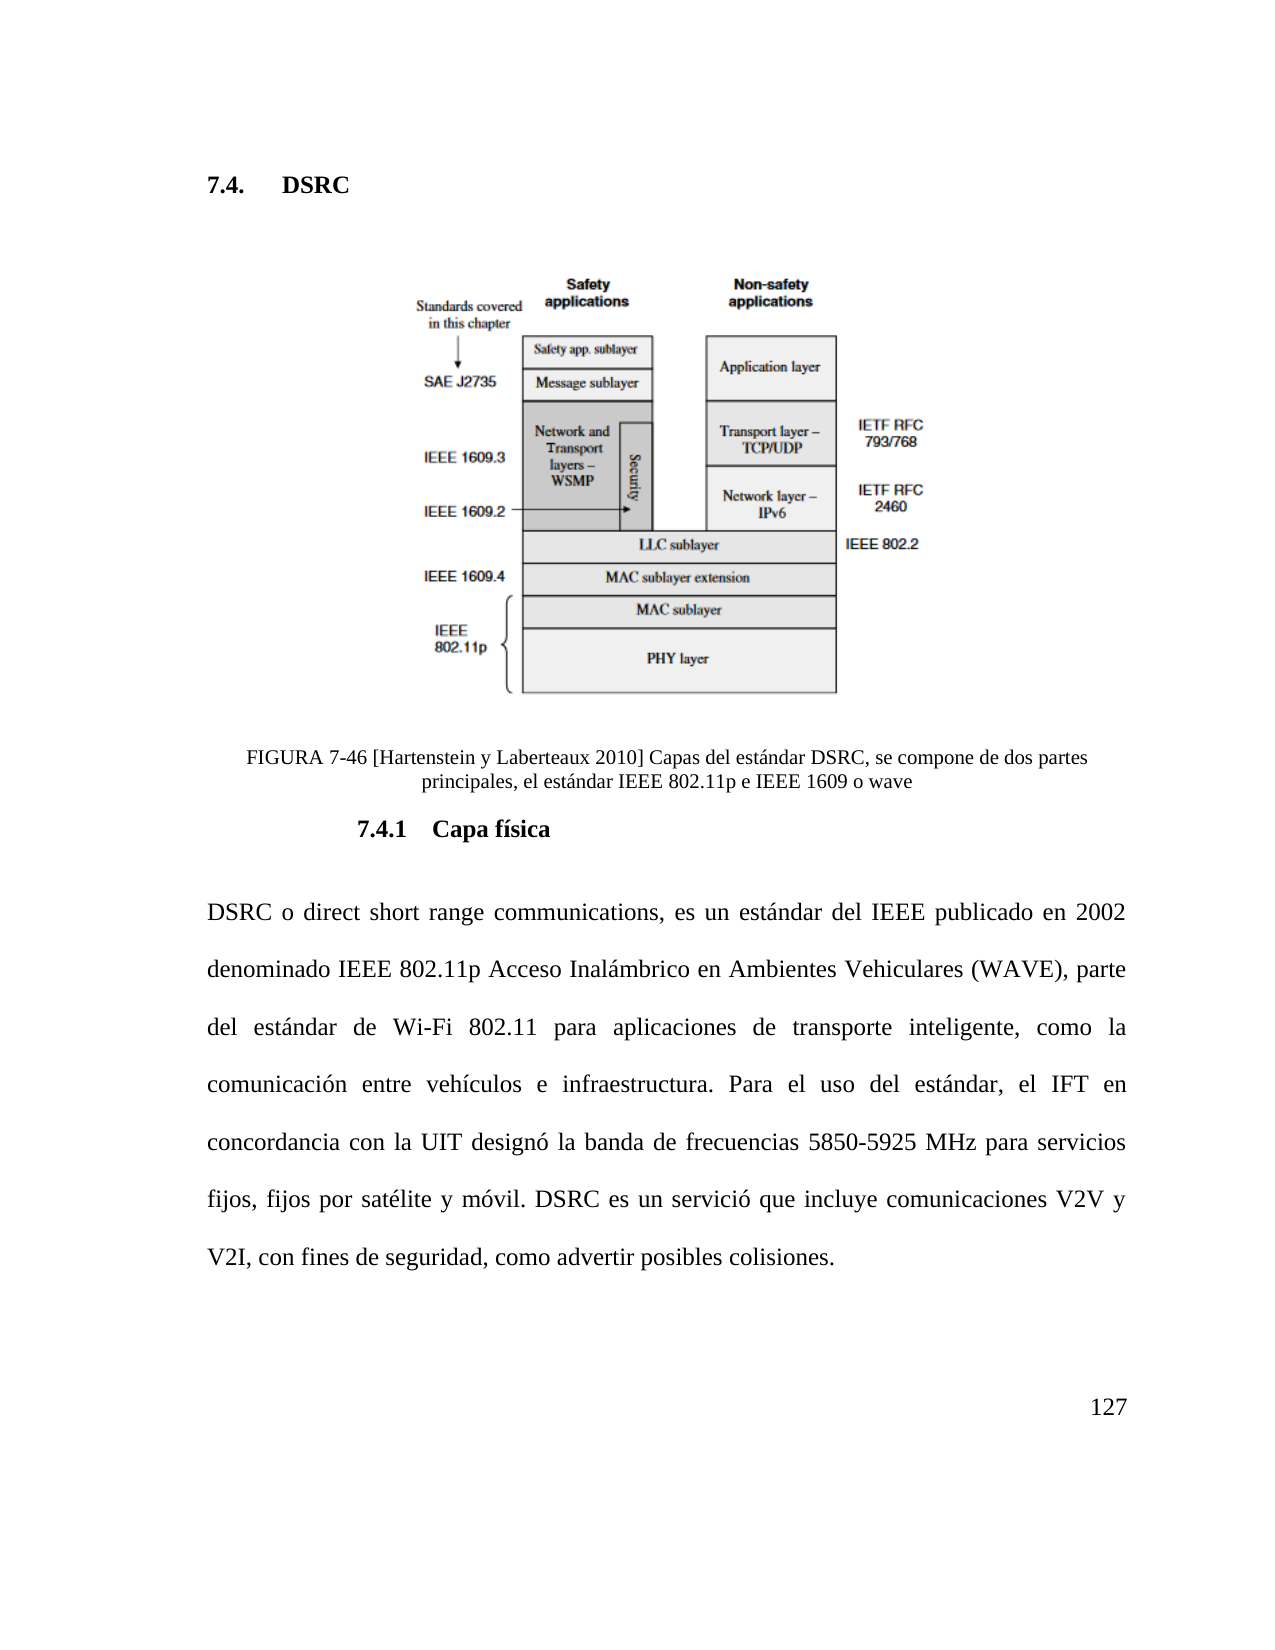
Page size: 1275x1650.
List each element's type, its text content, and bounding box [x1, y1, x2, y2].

text Figura 7-2 [Hartenstein y Laberteaux 2010] Capas del estándar DSRC, se compone de dos partes principales, el estándar IEEE 802.11p e IEEE 1609 o wave [207, 745, 1127, 793]
text DSRC o direct short range communications, es un estándar del IEEE publicado en 2002 denominado IEEE 802.11p Acceso Inalámbrico en Ambientes Vehiculares (WAVE), parte del estándar de Wi-Fi 802.11 para aplicaciones de transporte inteligente, como la comunicación entre vehículos e infraestructura. Para el uso del estándar, el IFT en concordancia con la UIT designó la banda de frecuencias 5850-5925 MHz para servicios fijos, fijos por satélite y móvil. DSRC es un servició que incluye comunicaciones V2V y V2I, con fines de seguridad, como advertir posibles colisiones. [207, 897, 1127, 1270]
picture [388, 252, 946, 704]
subtitle Capa física [357, 814, 1127, 843]
subtitle DSRC [207, 170, 1127, 199]
